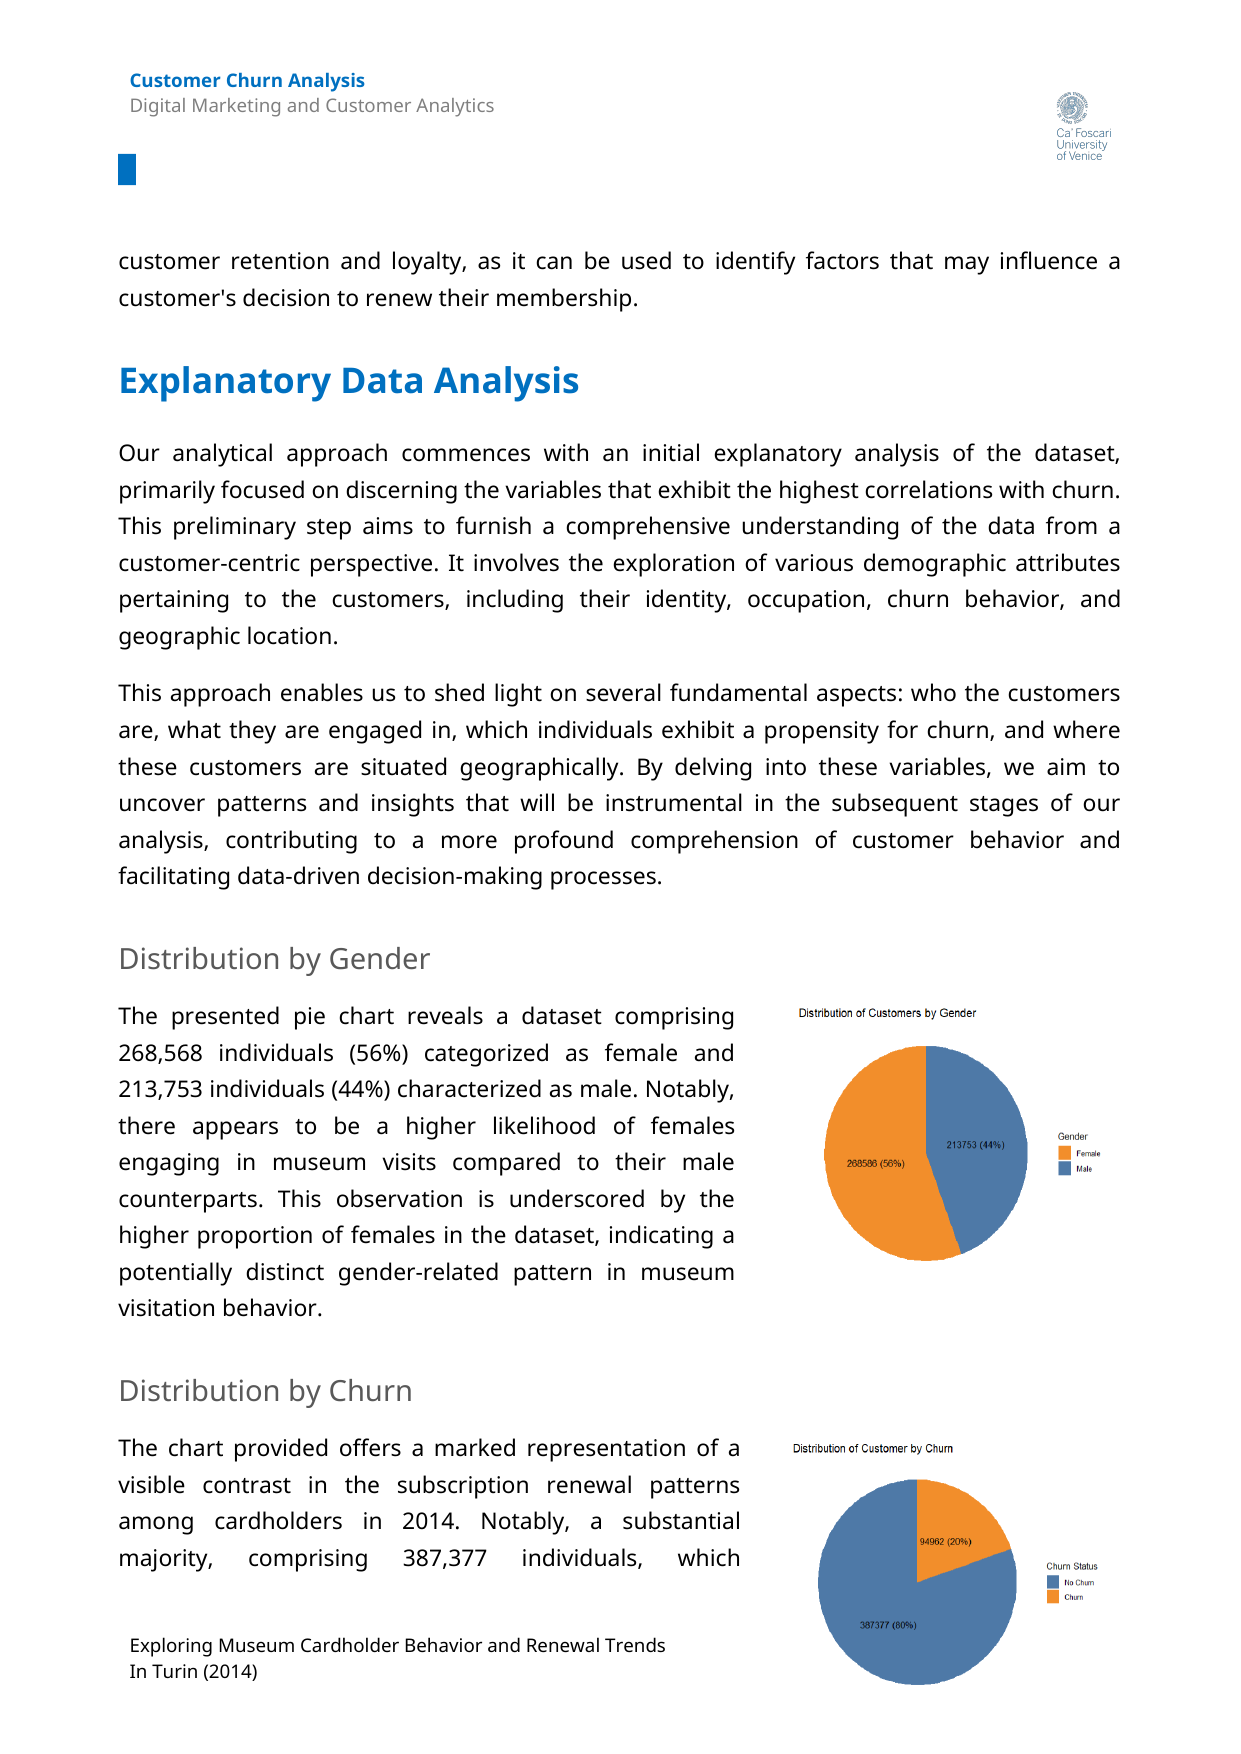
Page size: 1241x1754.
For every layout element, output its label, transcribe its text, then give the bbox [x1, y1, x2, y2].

subtitle Explanatory Data Analysis [118, 356, 957, 404]
text This approach enables us to shed light on several fundamental aspects: who the customers are, what they are engaged in, which individuals exhibit a propensity for churn, and where these customers are situated geographically. By delving into these variables, we aim to uncover patterns and insights that will be instrumental in the subsequent stages of our analysis, contributing to a more profound comprehension of customer behavior and facilitating data-driven decision-making processes. [118, 677, 1122, 891]
picture [760, 1433, 1123, 1701]
subtitle Distribution by Churn [118, 1371, 1032, 1410]
picture [1056, 92, 1111, 160]
text Our analytical approach commences with an initial explanatory analysis of the dataset, primarily focused on discerning the variables that exhibit the highest correlations with churn. This preliminary step aims to furnish a comprehensive understanding of the data from a customer-centric perspective. It involves the exploration of various demographic attributes pertaining to the customers, including their identity, occupation, churn behavior, and geographic location. [118, 437, 1122, 651]
subtitle Distribution by Gender [118, 938, 1032, 978]
picture [754, 1001, 1123, 1273]
